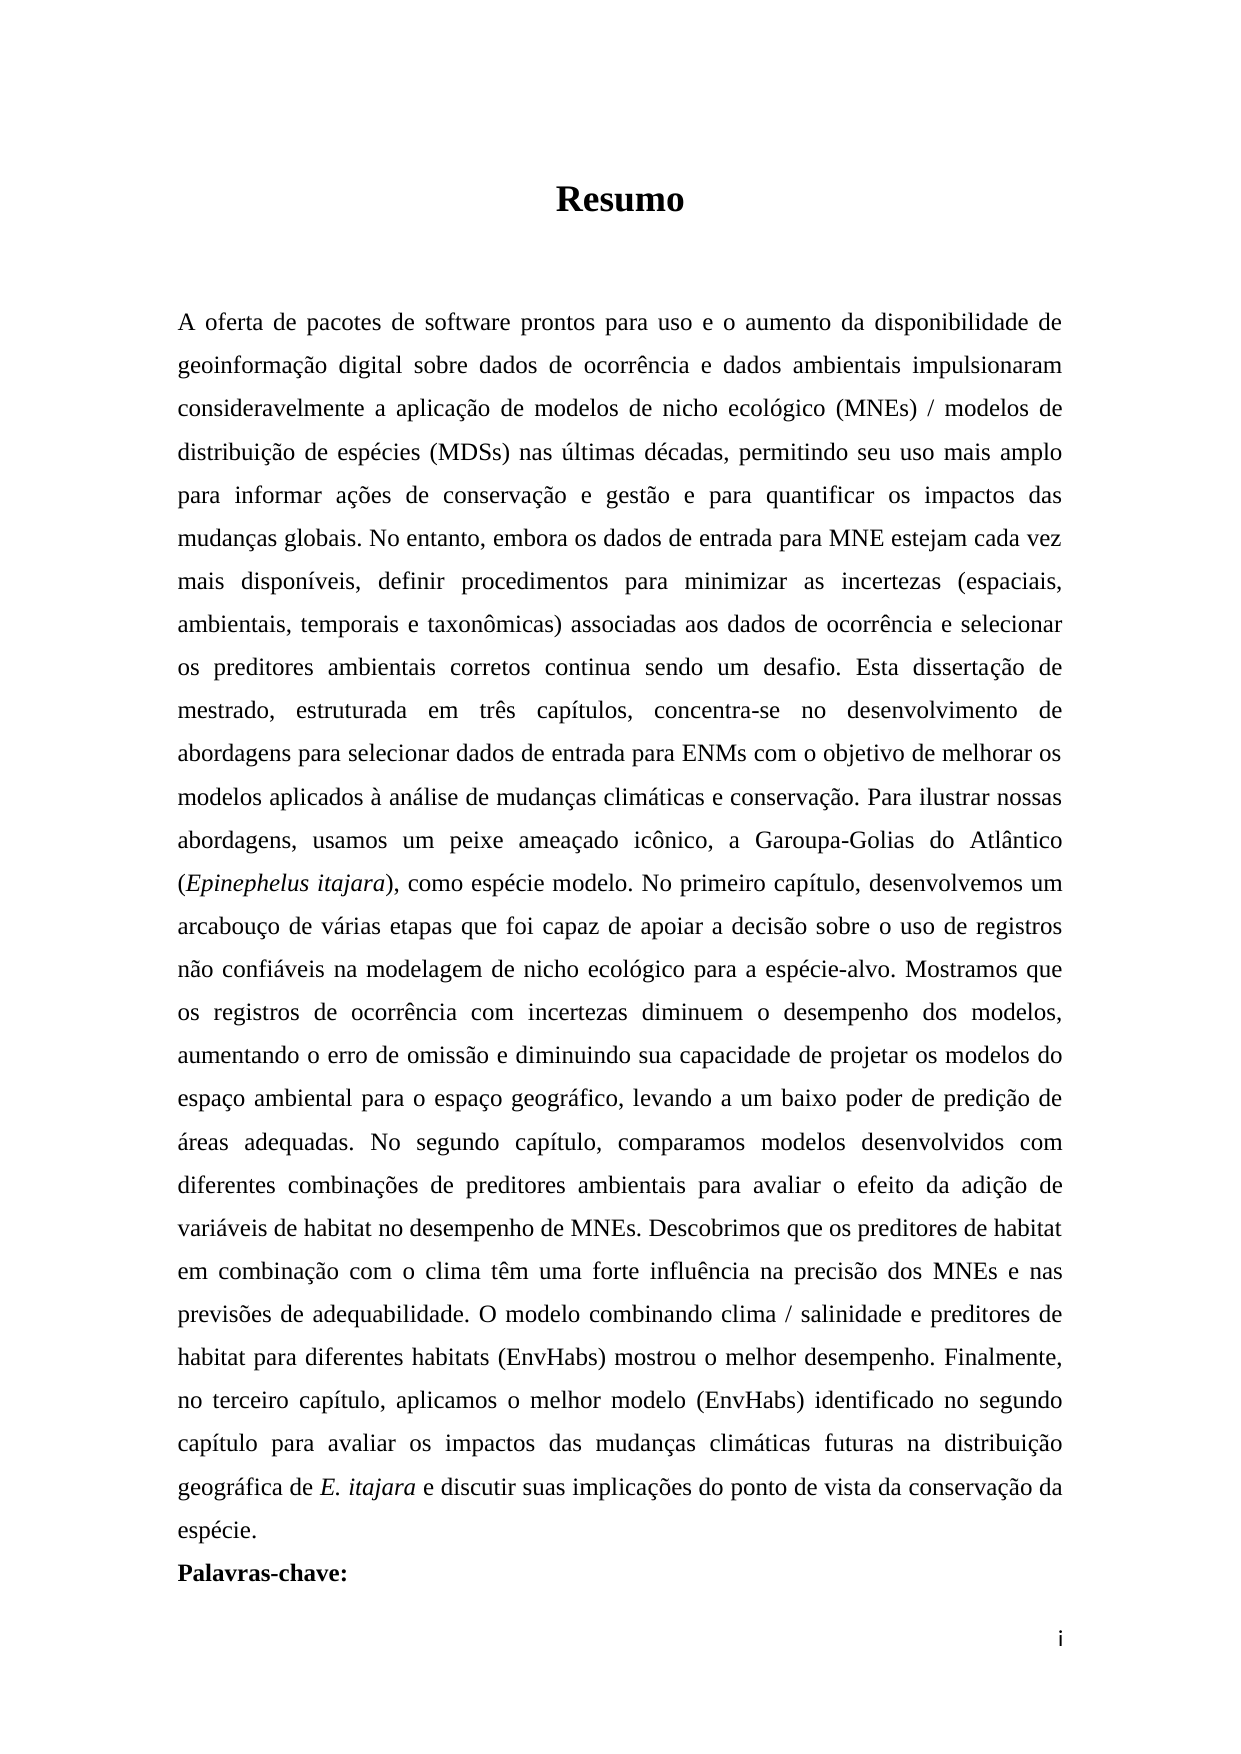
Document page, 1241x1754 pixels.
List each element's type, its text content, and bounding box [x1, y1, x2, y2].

text A oferta de pacotes de software prontos para uso e o aumento da disponibilidade de geoinformação digital sobre dados de ocorrência e dados ambientais impulsionaram consideravelmente a aplicação de modelos de nicho ecológico (MNEs) / modelos de distribuição de espécies (MDSs) nas últimas décadas, permitindo seu uso mais amplo para informar ações de conservação e gestão e para quantificar os impactos das mudanças globais. No entanto, embora os dados de entrada para MNE estejam cada vez mais disponíveis, definir procedimentos para minimizar as incertezas (espaciais, ambientais, temporais e taxonômicas) associadas aos dados de ocorrência e selecionar os preditores ambientais corretos continua sendo um desafio. Esta dissertação de mestrado, estruturada em três capítulos, concentra-se no desenvolvimento de abordagens para selecionar dados de entrada para ENMs com o objetivo de melhorar os modelos aplicados à análise de mudanças climáticas e conservação. Para ilustrar nossas abordagens, usamos um peixe ameaçado icônico, a Garoupa-Golias do Atlântico (Epinephelus itajara), como espécie modelo. No primeiro capítulo, desenvolvemos um arcabouço de várias etapas que foi capaz de apoiar a decisão sobre o uso de registros não confiáveis ​​na modelagem de nicho ecológico para a espécie-alvo. Mostramos que os registros de ocorrência com incertezas diminuem o desempenho dos modelos, aumentando o erro de omissão e diminuindo sua capacidade de projetar os modelos do espaço ambiental para o espaço geográfico, levando a um baixo poder de predição de áreas adequadas. No segundo capítulo, comparamos modelos desenvolvidos com diferentes combinações de preditores ambientais para avaliar o efeito da adição de variáveis ​​de habitat no desempenho de MNEs. Descobrimos que os preditores de habitat em combinação com o clima têm uma forte influência na precisão dos MNEs e nas previsões de adequabilidade. O modelo combinando clima / salinidade e preditores de habitat para diferentes habitats (EnvHabs) mostrou o melhor desempenho. Finalmente, no terceiro capítulo, aplicamos o melhor modelo (EnvHabs) identificado no segundo capítulo para avaliar os impactos das mudanças climáticas futuras na distribuição geográfica de E. itajara e discutir suas implicações do ponto de vista da conservação da espécie. [177, 307, 1063, 1543]
subtitle Resumo [177, 177, 1063, 220]
text Palavras-chave: [177, 1558, 1063, 1587]
